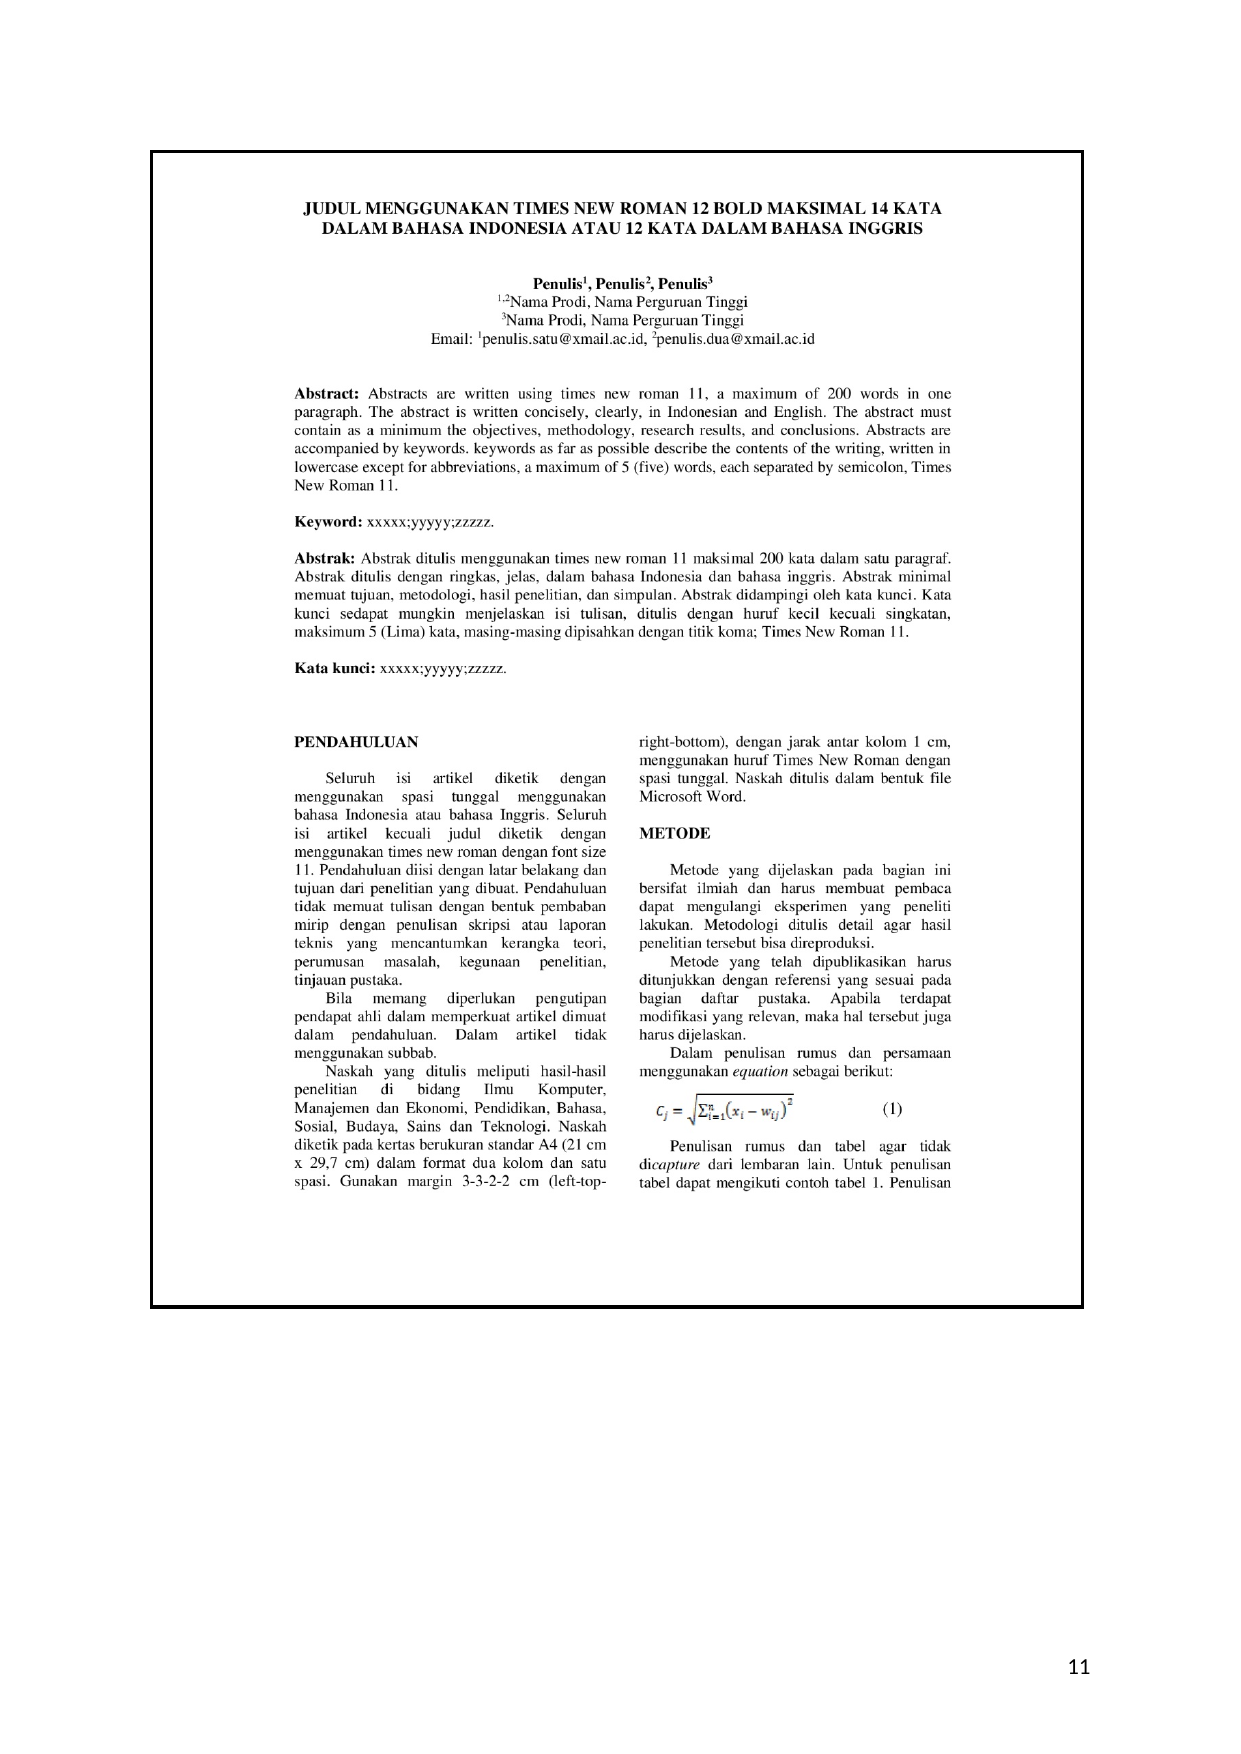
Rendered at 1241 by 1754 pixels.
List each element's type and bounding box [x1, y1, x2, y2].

picture [231, 153, 1003, 1293]
table_header [153, 153, 1081, 1305]
